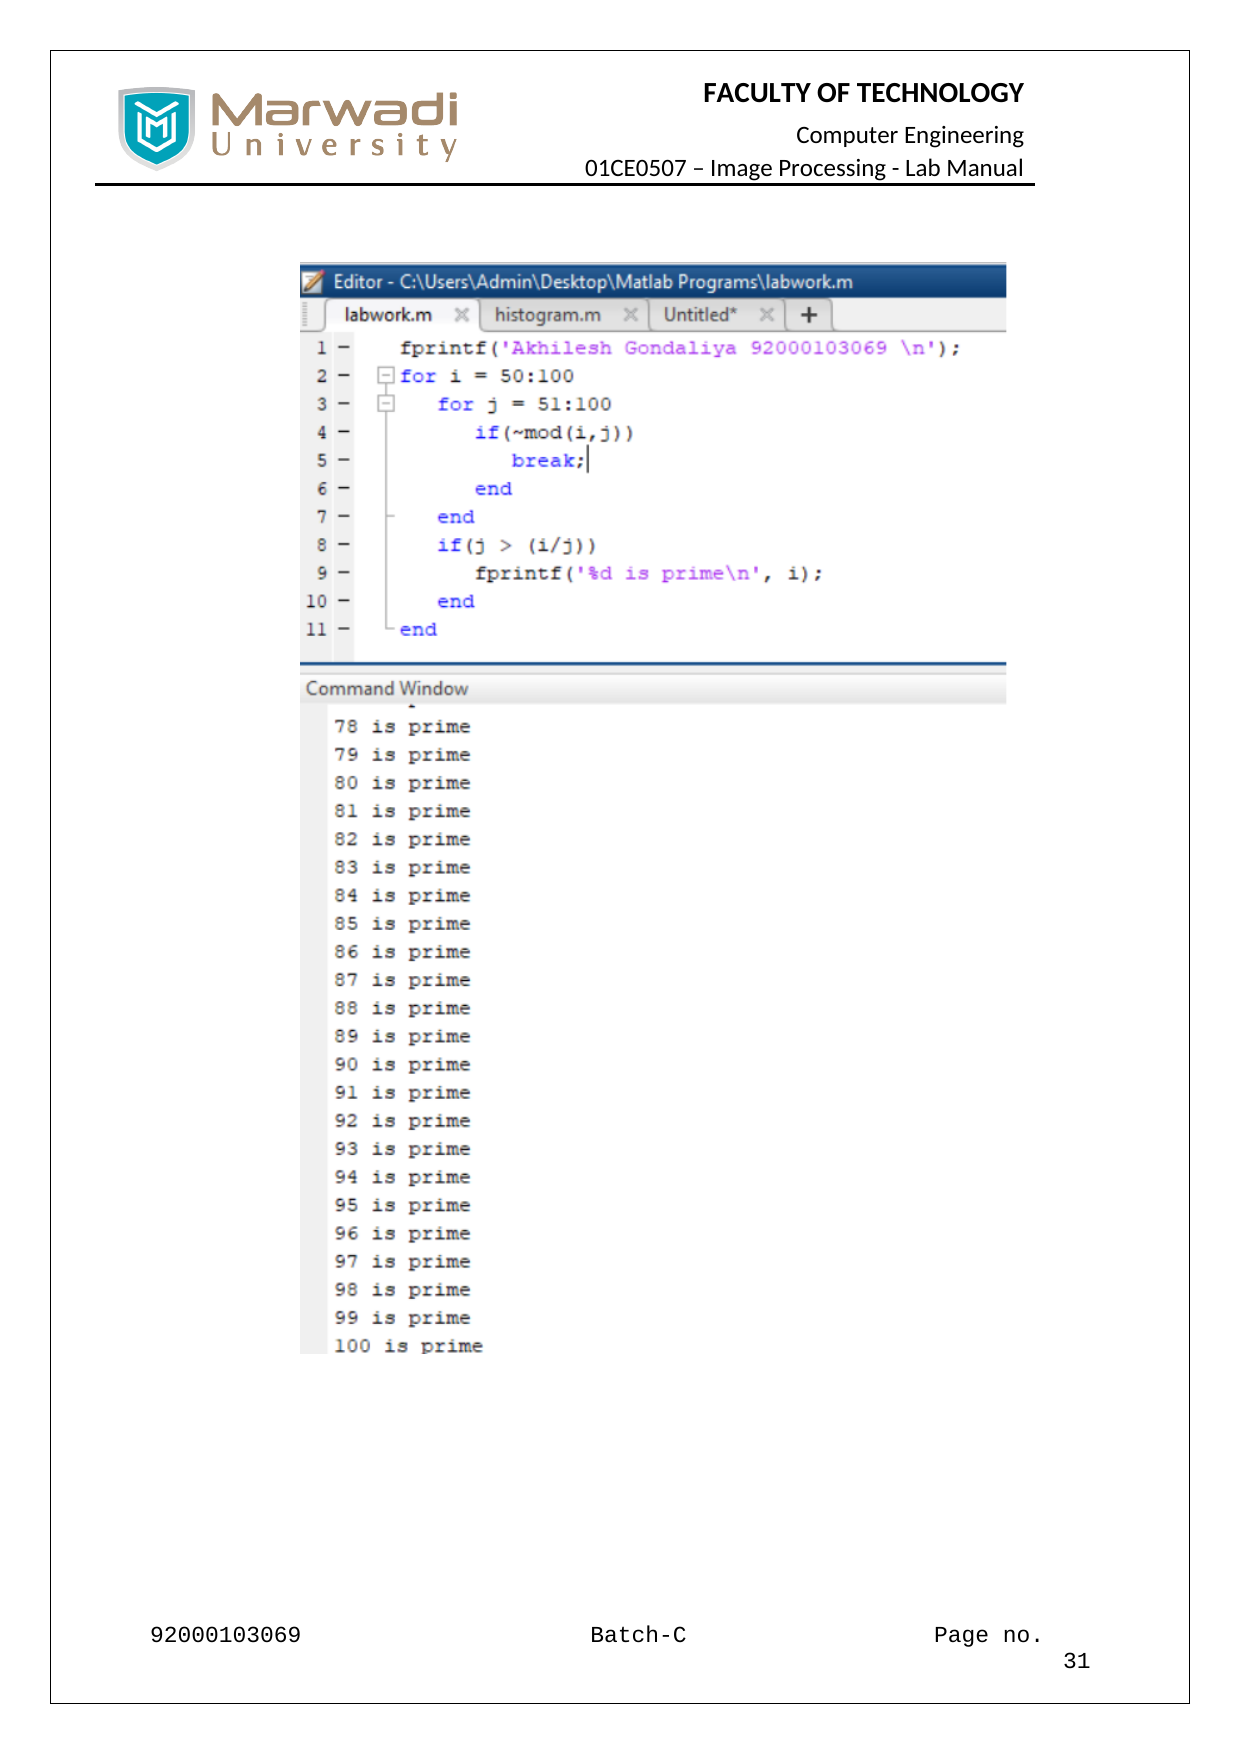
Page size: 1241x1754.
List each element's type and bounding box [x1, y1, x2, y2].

picture [106, 73, 469, 182]
picture [300, 262, 1007, 1354]
